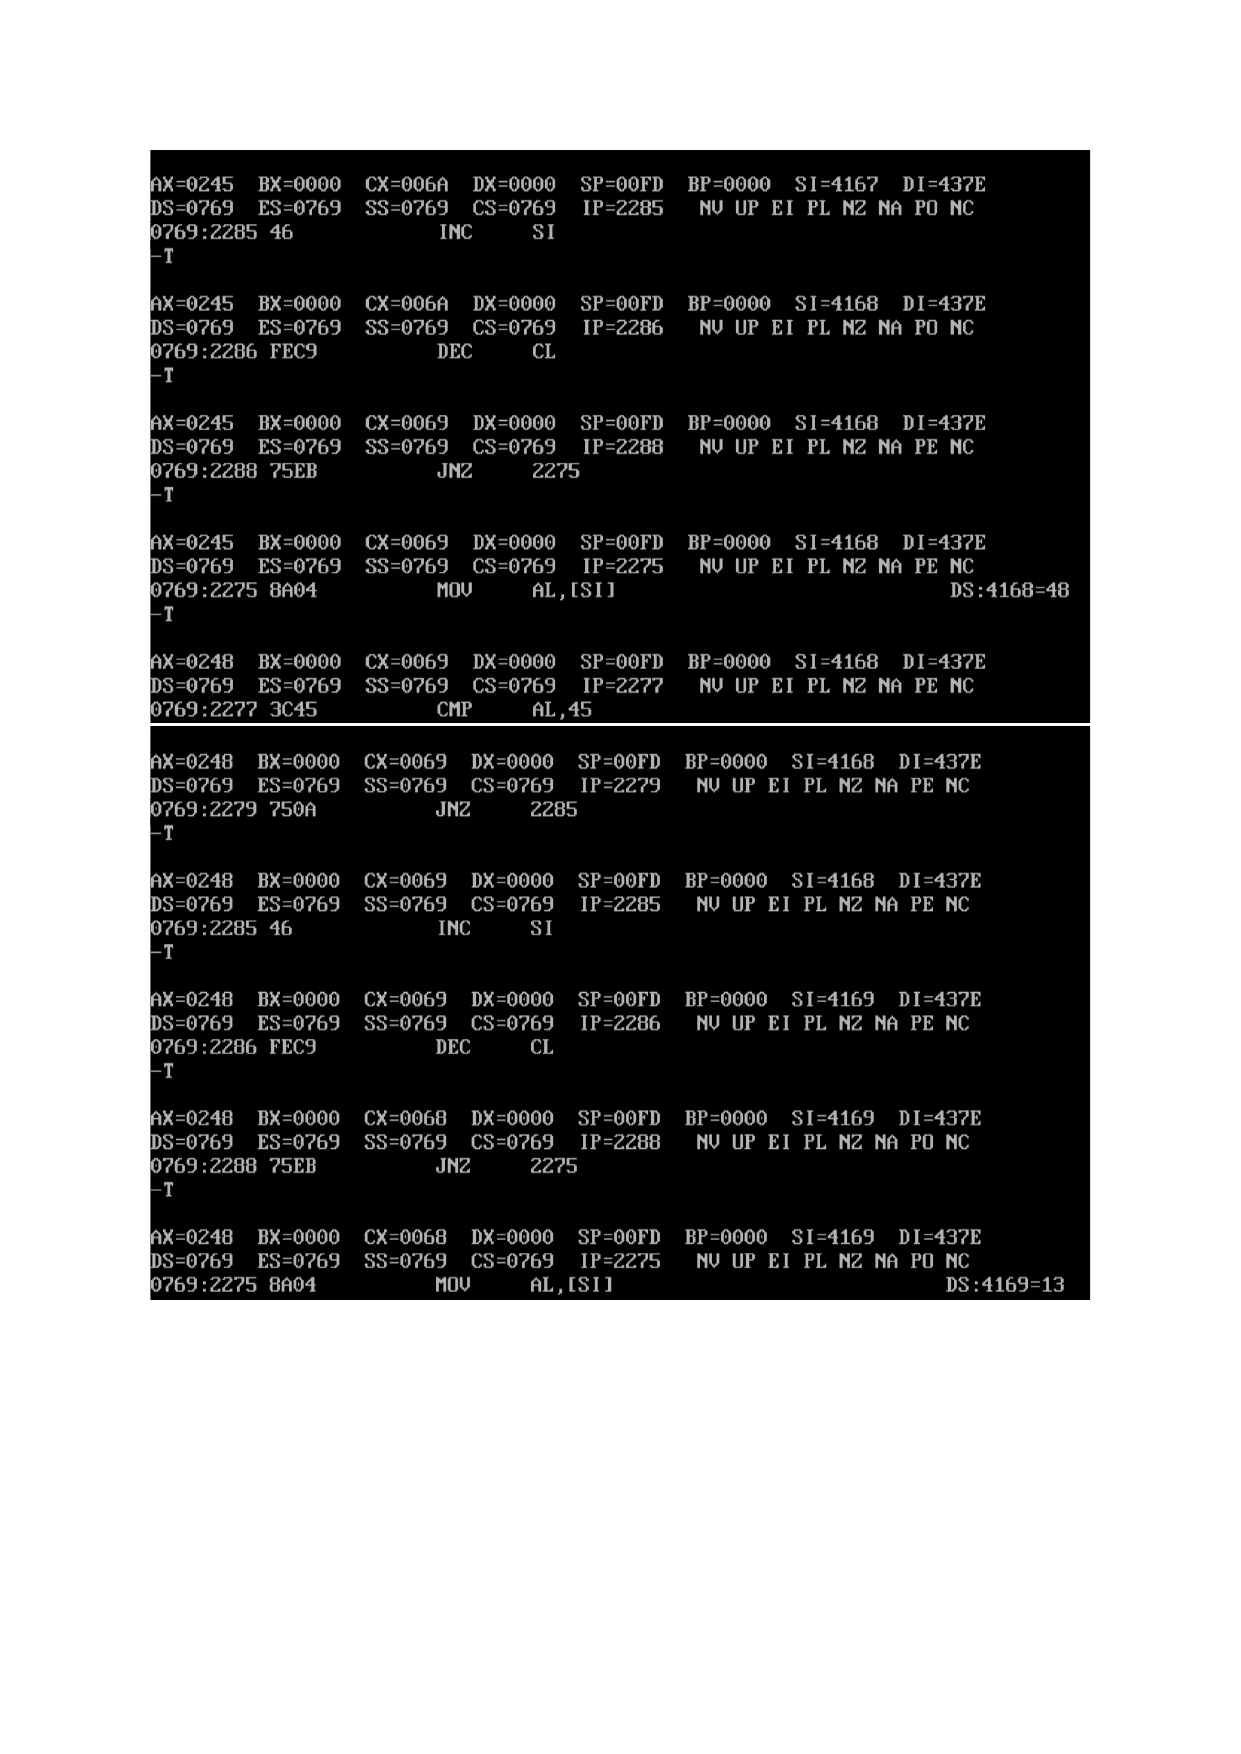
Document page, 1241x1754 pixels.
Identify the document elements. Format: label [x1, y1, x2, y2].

picture [150, 150, 1091, 723]
picture [150, 726, 1091, 1300]
